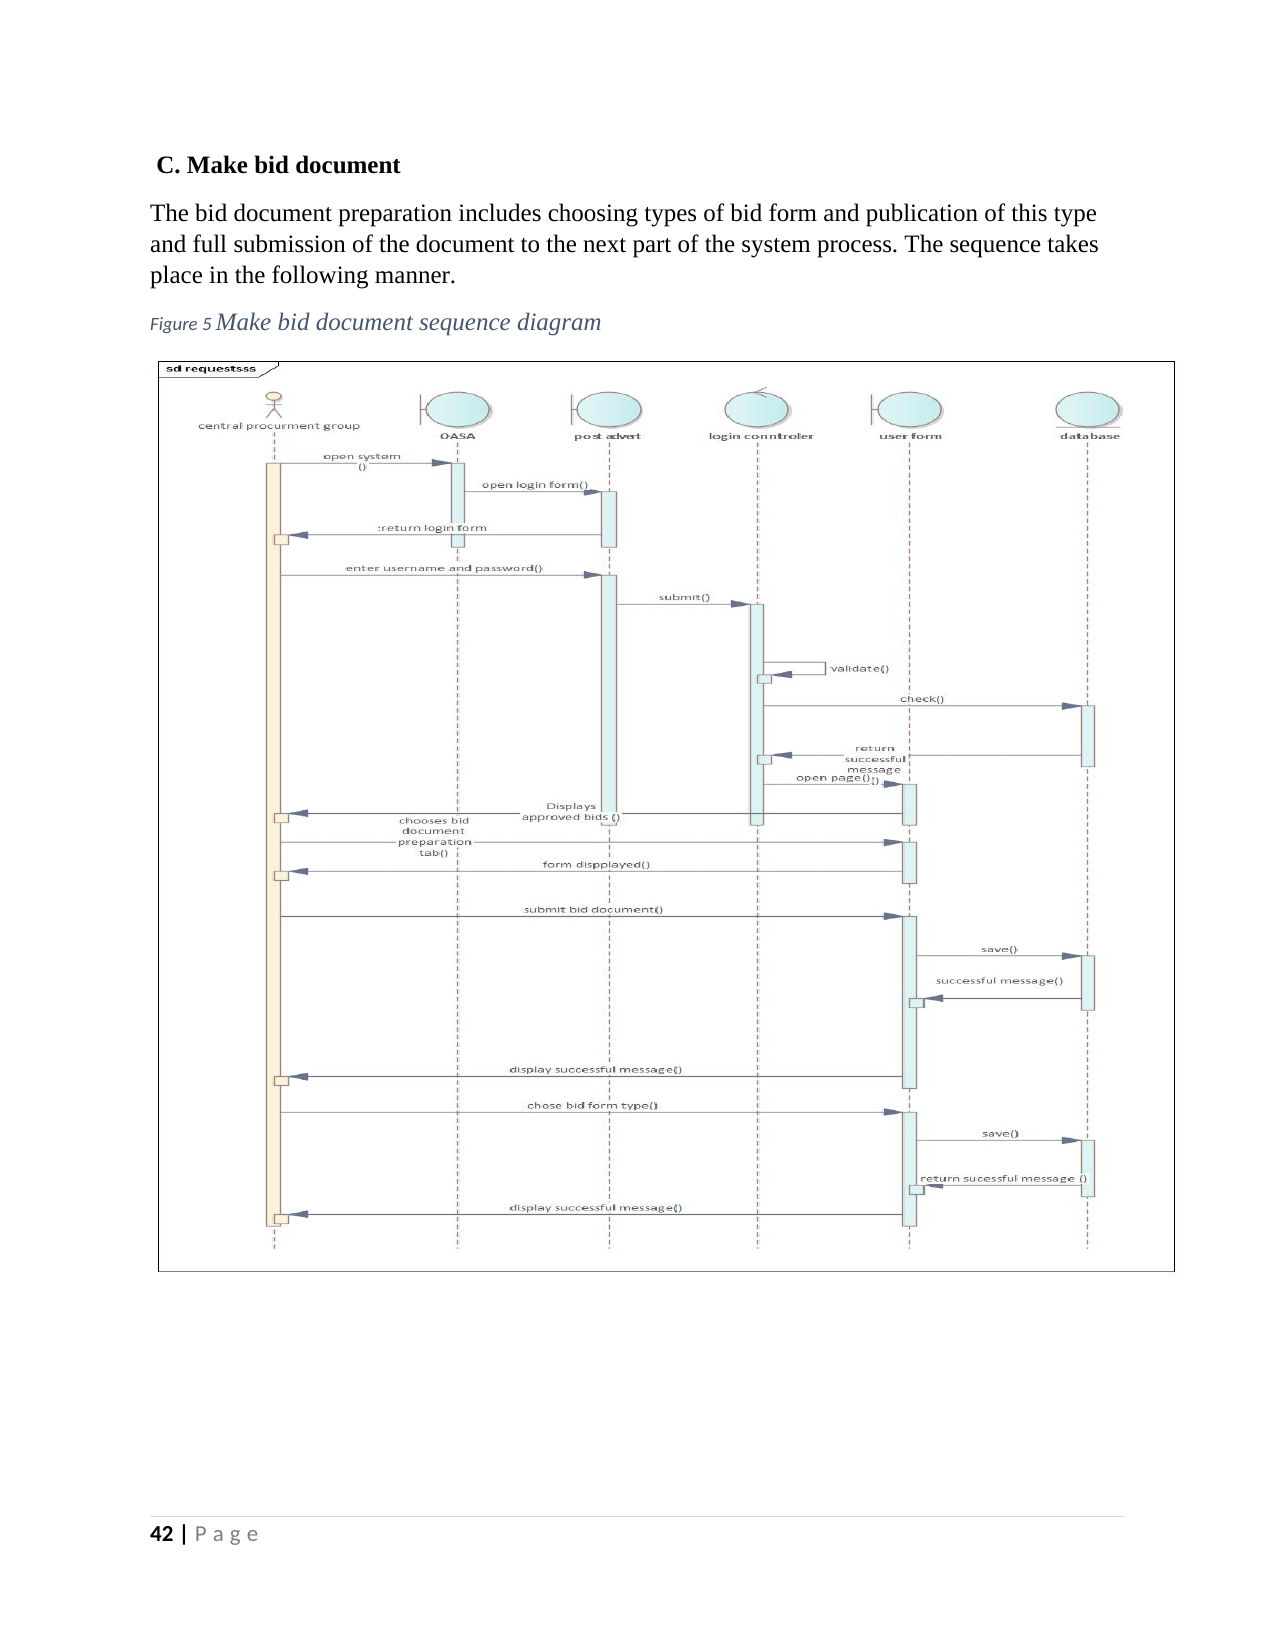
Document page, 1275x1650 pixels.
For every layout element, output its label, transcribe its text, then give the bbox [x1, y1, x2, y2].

text C. Make bid document [150, 150, 1125, 179]
text The bid document preparation includes choosing types of bid form and publication of this type and full submission of the document to the next part of the system process. The sequence takes place in the following manner. [150, 198, 1125, 288]
picture [150, 357, 1183, 1276]
text Figure 5 Make bid document sequence diagram [150, 307, 1125, 336]
